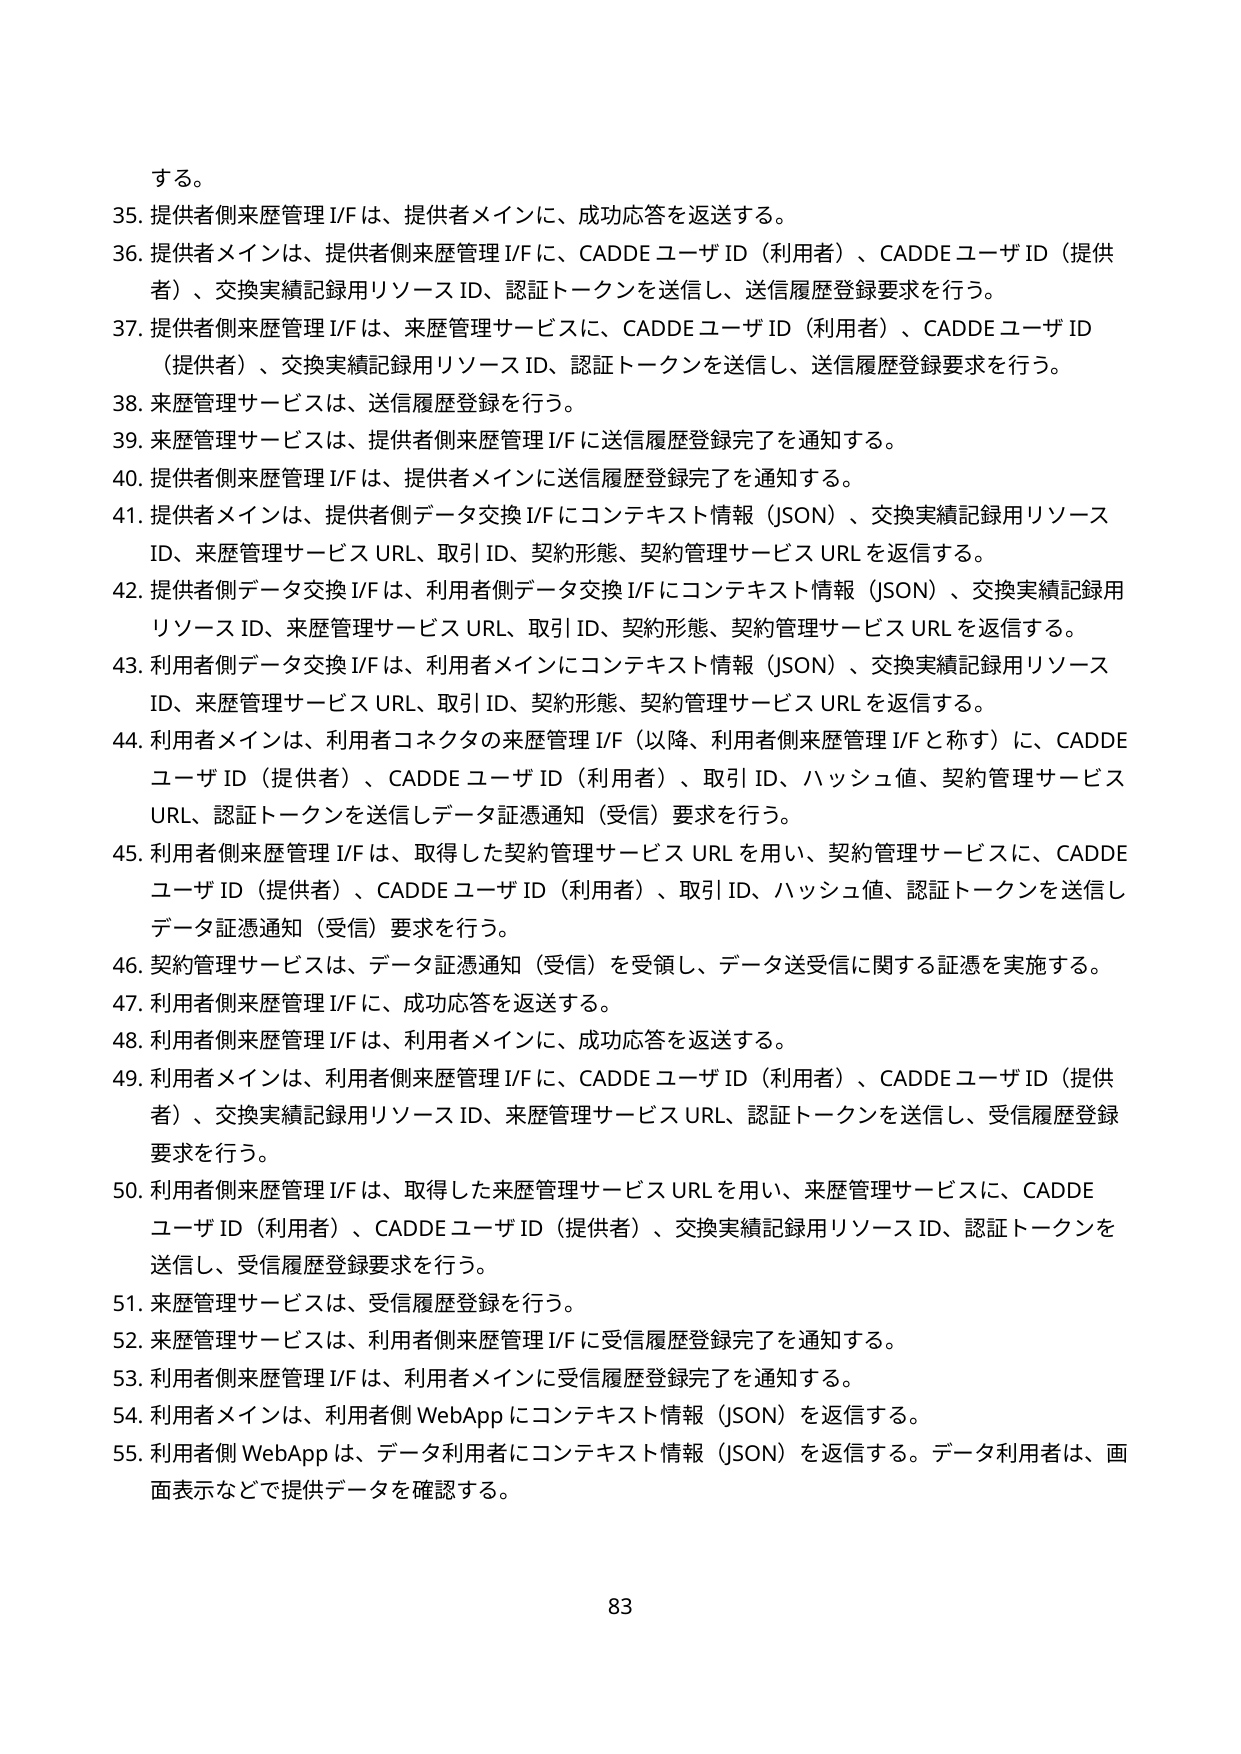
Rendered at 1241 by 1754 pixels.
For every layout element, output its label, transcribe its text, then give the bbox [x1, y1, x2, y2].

list 利用者メインは、利用者側来歴管理I/Fに、CADDEユーザID（利用者）、CADDEユーザID（提供者）、交換実績記録用リソースID、来歴管理サービスURL、認証トークンを送信し、受信履歴登録要求を行う。 [112, 1058, 1128, 1171]
list 来歴管理サービスは、受信履歴登録を行う。 [112, 1283, 1128, 1321]
list 利用者メインは、利用者側WebAppにコンテキスト情報（JSON）を返信する。 [112, 1396, 1128, 1433]
list 利用者側来歴管理I/Fは、取得した来歴管理サービスURLを用い、来歴管理サービスに、CADDEユーザID（利用者）、CADDEユーザID（提供者）、交換実績記録用リソースID、認証トークンを送信し、受信履歴登録要求を行う。 [112, 1171, 1128, 1283]
list 利用者側来歴管理I/Fは、利用者メインに受信履歴登録完了を通知する。 [112, 1358, 1128, 1396]
list 来歴管理サービスは、提供者側来歴管理I/Fに送信履歴登録完了を通知する。 [112, 421, 1128, 458]
list 利用者側来歴管理I/Fは、取得した契約管理サービスURLを用い、契約管理サービスに、CADDEユーザID（提供者）、CADDEユーザID（利用者）、取引ID、ハッシュ値、認証トークンを送信しデータ証憑通知（受信）要求を行う。 [112, 833, 1128, 946]
list 提供者側来歴管理I/Fは、提供者メインに、成功応答を返送する。 [112, 196, 1128, 233]
list 利用者側来歴管理I/Fは、利用者メインに、成功応答を返送する。 [112, 1021, 1128, 1058]
list 提供者側データ交換I/Fは、利用者側データ交換I/Fにコンテキスト情報（JSON）、交換実績記録用リソースID、来歴管理サービスURL、取引ID、契約形態、契約管理サービスURLを返信する。 [112, 571, 1128, 646]
list 利用者側来歴管理I/Fに、成功応答を返送する。 [112, 983, 1128, 1021]
list 提供者側来歴管理I/Fは、来歴管理サービスに、CADDEユーザID（利用者）、CADDEユーザID（提供者）、交換実績記録用リソースID、認証トークンを送信し、送信履歴登録要求を行う。 [112, 308, 1128, 383]
list 提供者メインは、提供者側データ交換I/Fにコンテキスト情報（JSON）、交換実績記録用リソースID、来歴管理サービスURL、取引ID、契約形態、契約管理サービスURLを返信する。 [112, 496, 1128, 571]
list 提供者メインは、提供者側来歴管理I/Fに、CADDEユーザID（利用者）、CADDEユーザID（提供者）、交換実績記録用リソースID、認証トークンを送信し、送信履歴登録要求を行う。 [112, 233, 1128, 308]
list 利用者側データ交換I/Fは、利用者メインにコンテキスト情報（JSON）、交換実績記録用リソースID、来歴管理サービスURL、取引ID、契約形態、契約管理サービスURLを返信する。 [112, 646, 1128, 721]
list 来歴管理サービスは、利用者側来歴管理I/Fに受信履歴登録完了を通知する。 [112, 1321, 1128, 1358]
list 利用者メインは、利用者コネクタの来歴管理I/F（以降、利用者側来歴管理I/Fと称す）に、CADDEユーザID（提供者）、CADDEユーザID（利用者）、取引ID、ハッシュ値、契約管理サービスURL、認証トークンを送信しデータ証憑通知（受信）要求を行う。 [112, 721, 1128, 833]
list 契約管理サービスは、データ証憑通知（受信）を受領し、データ送受信に関する証憑を実施する。 [112, 946, 1128, 983]
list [112, 158, 1128, 196]
list 提供者側来歴管理I/Fは、提供者メインに送信履歴登録完了を通知する。 [112, 458, 1128, 496]
list 来歴管理サービスは、送信履歴登録を行う。 [112, 383, 1128, 421]
list 利用者側WebAppは、データ利用者にコンテキスト情報（JSON）を返信する。データ利用者は、画面表示などで提供データを確認する。 [112, 1433, 1128, 1508]
